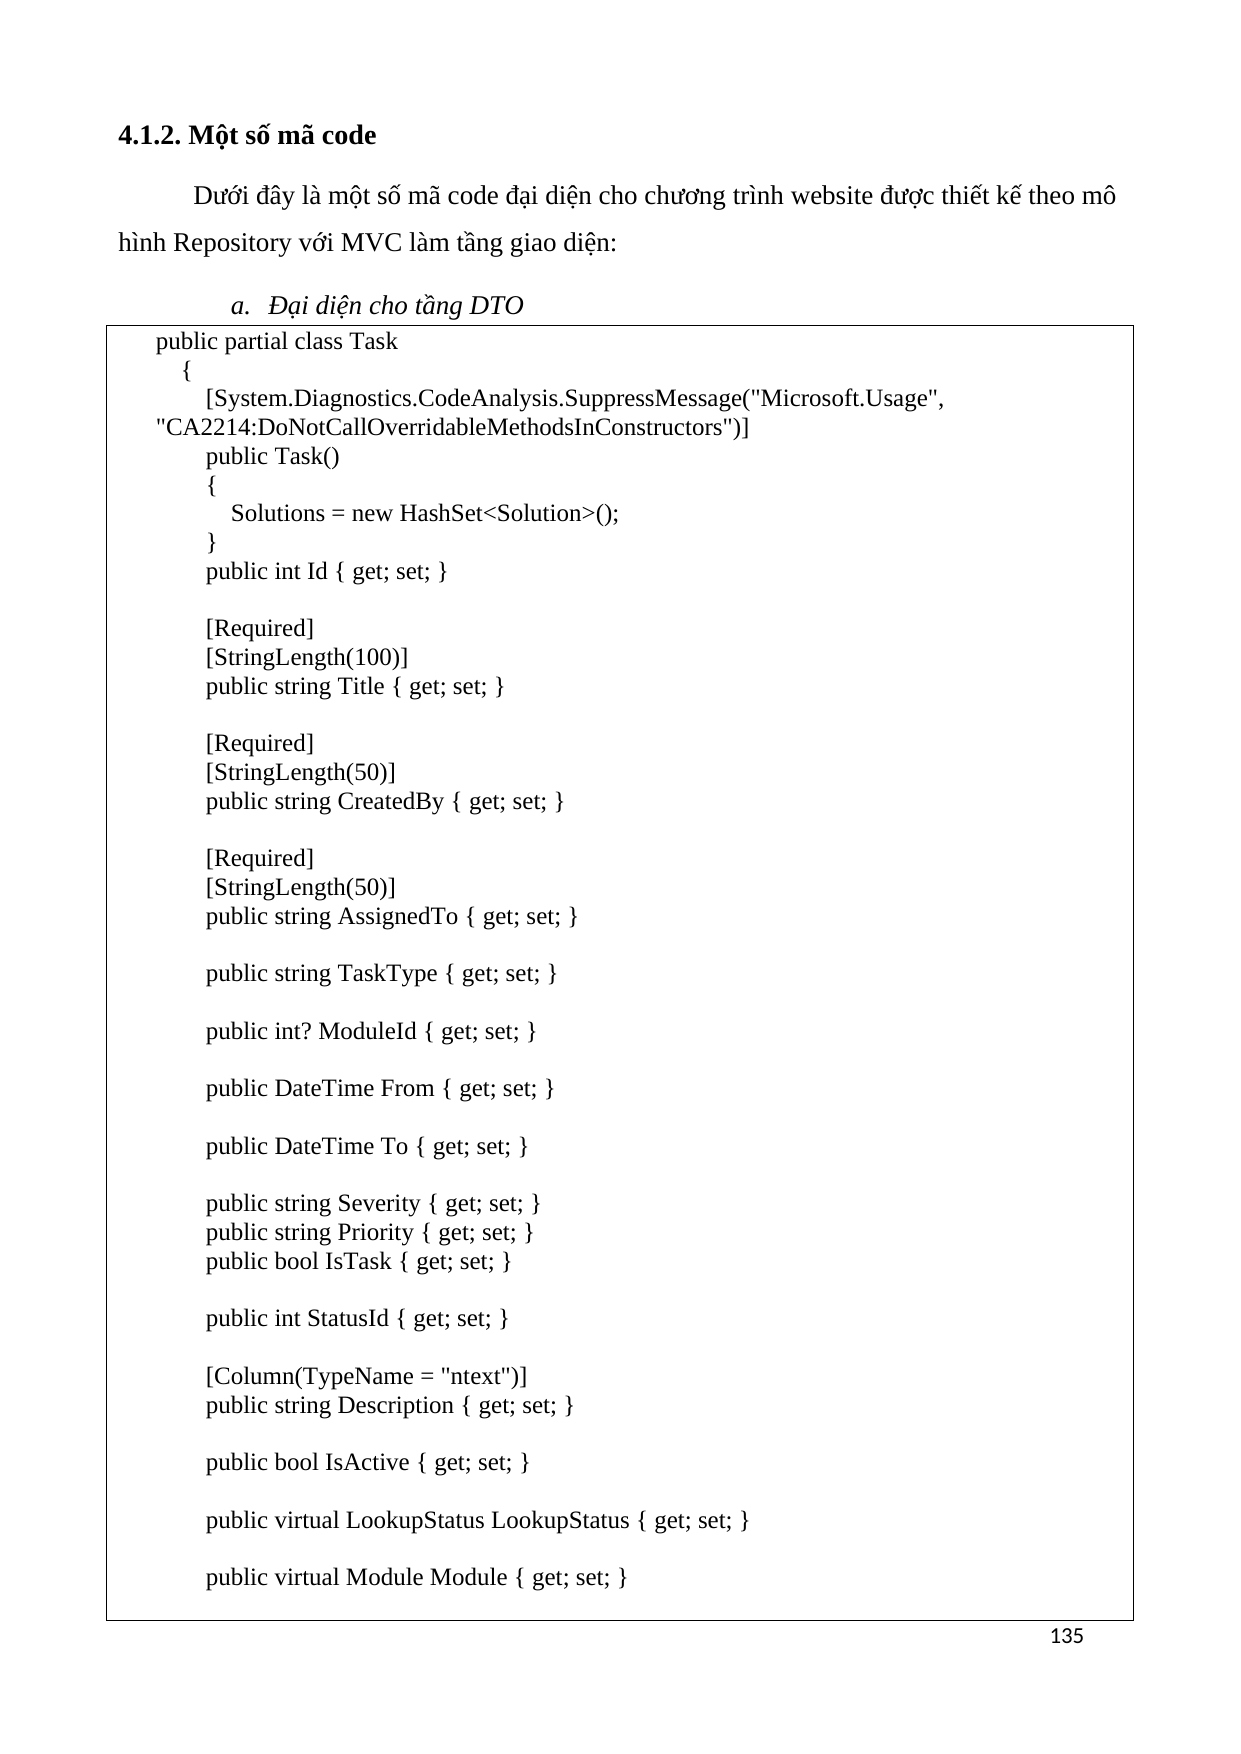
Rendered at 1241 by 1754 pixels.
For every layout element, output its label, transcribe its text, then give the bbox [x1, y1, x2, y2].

subtitle 4.1.2. Một số mã code [118, 118, 1122, 151]
list Đại diện cho tầng DTO [231, 289, 1122, 320]
text Dưới đây là một số mã code đại diện cho chương trình website được thiết kế theo mô hình Repository với MVC làm tầng giao diện: [118, 179, 1122, 257]
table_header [107, 326, 1133, 1620]
